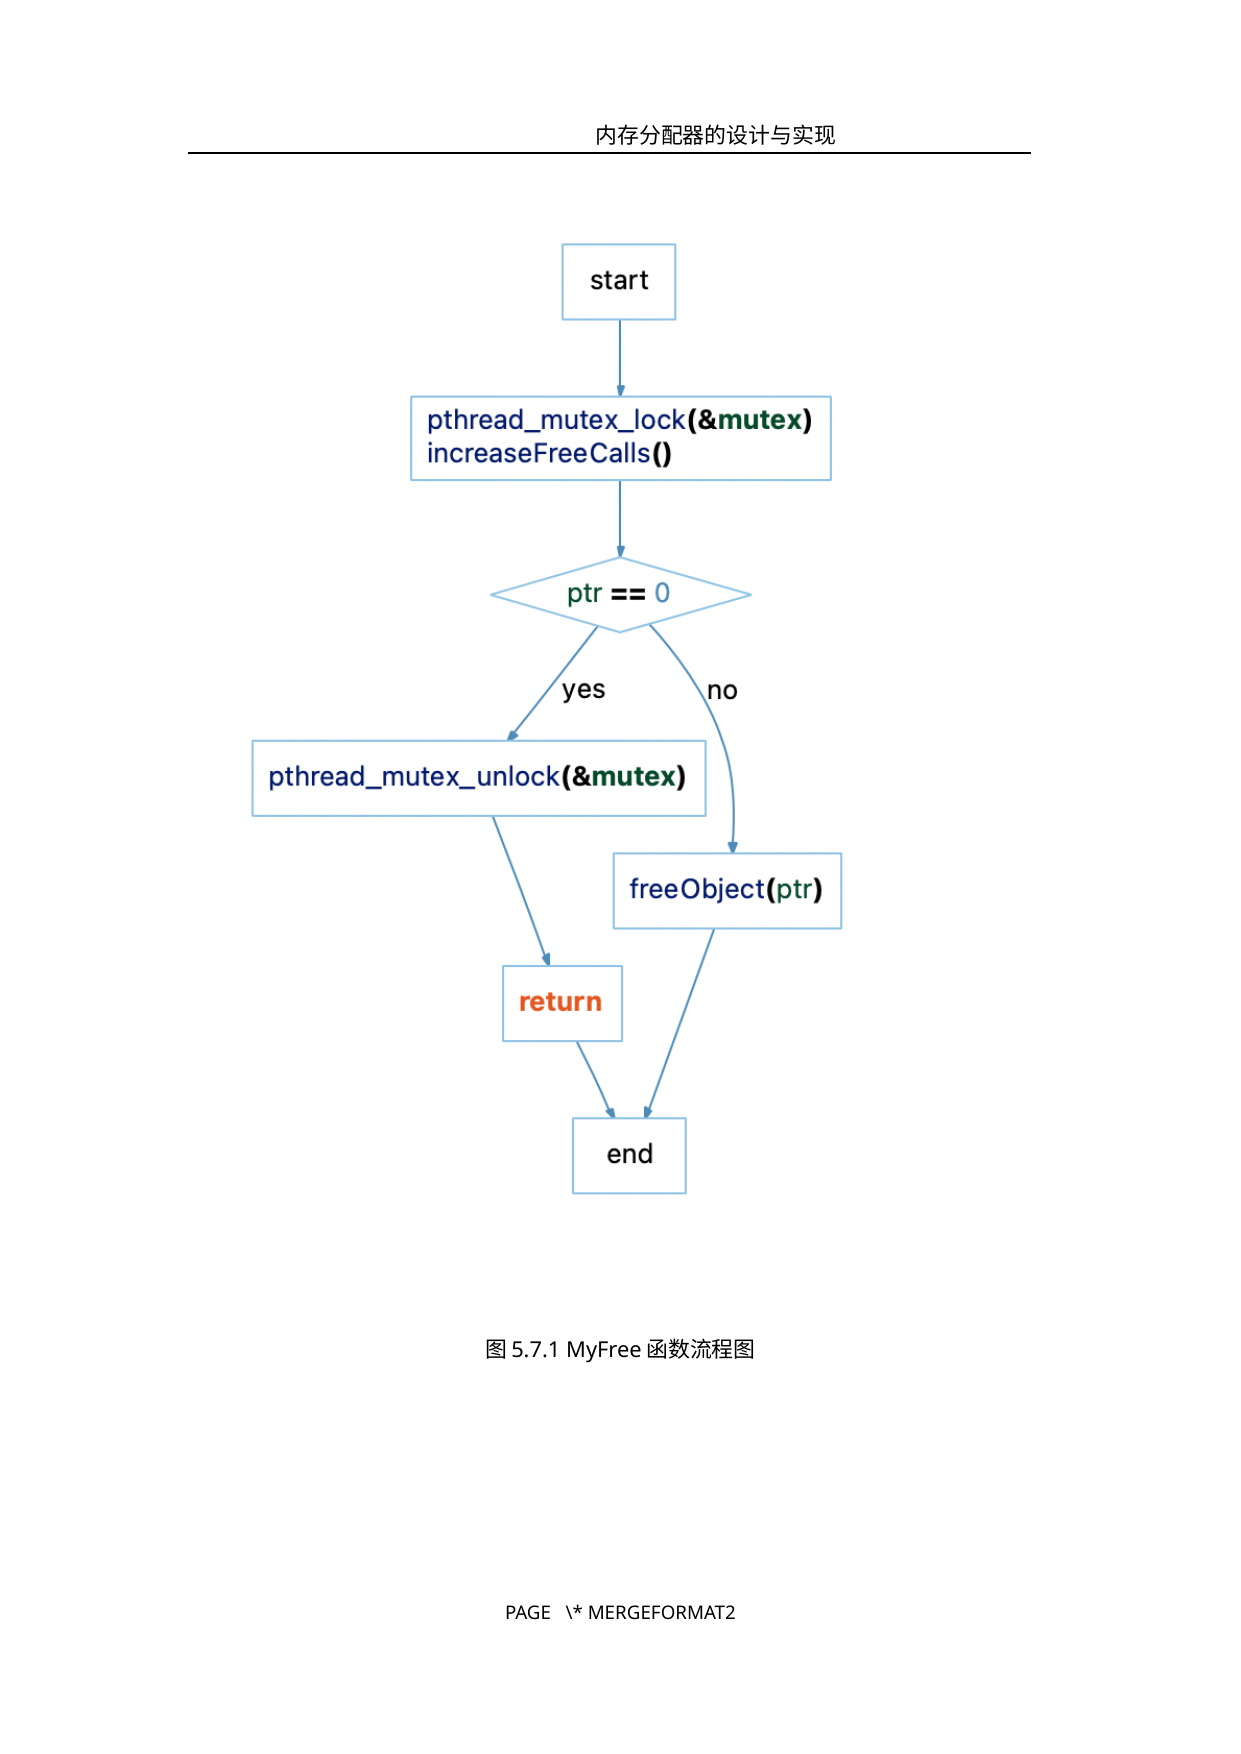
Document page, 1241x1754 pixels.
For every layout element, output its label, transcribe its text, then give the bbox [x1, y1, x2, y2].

picture [217, 161, 1024, 1306]
text 图5.7.1 MyFree函数流程图 [187, 1332, 1053, 1364]
